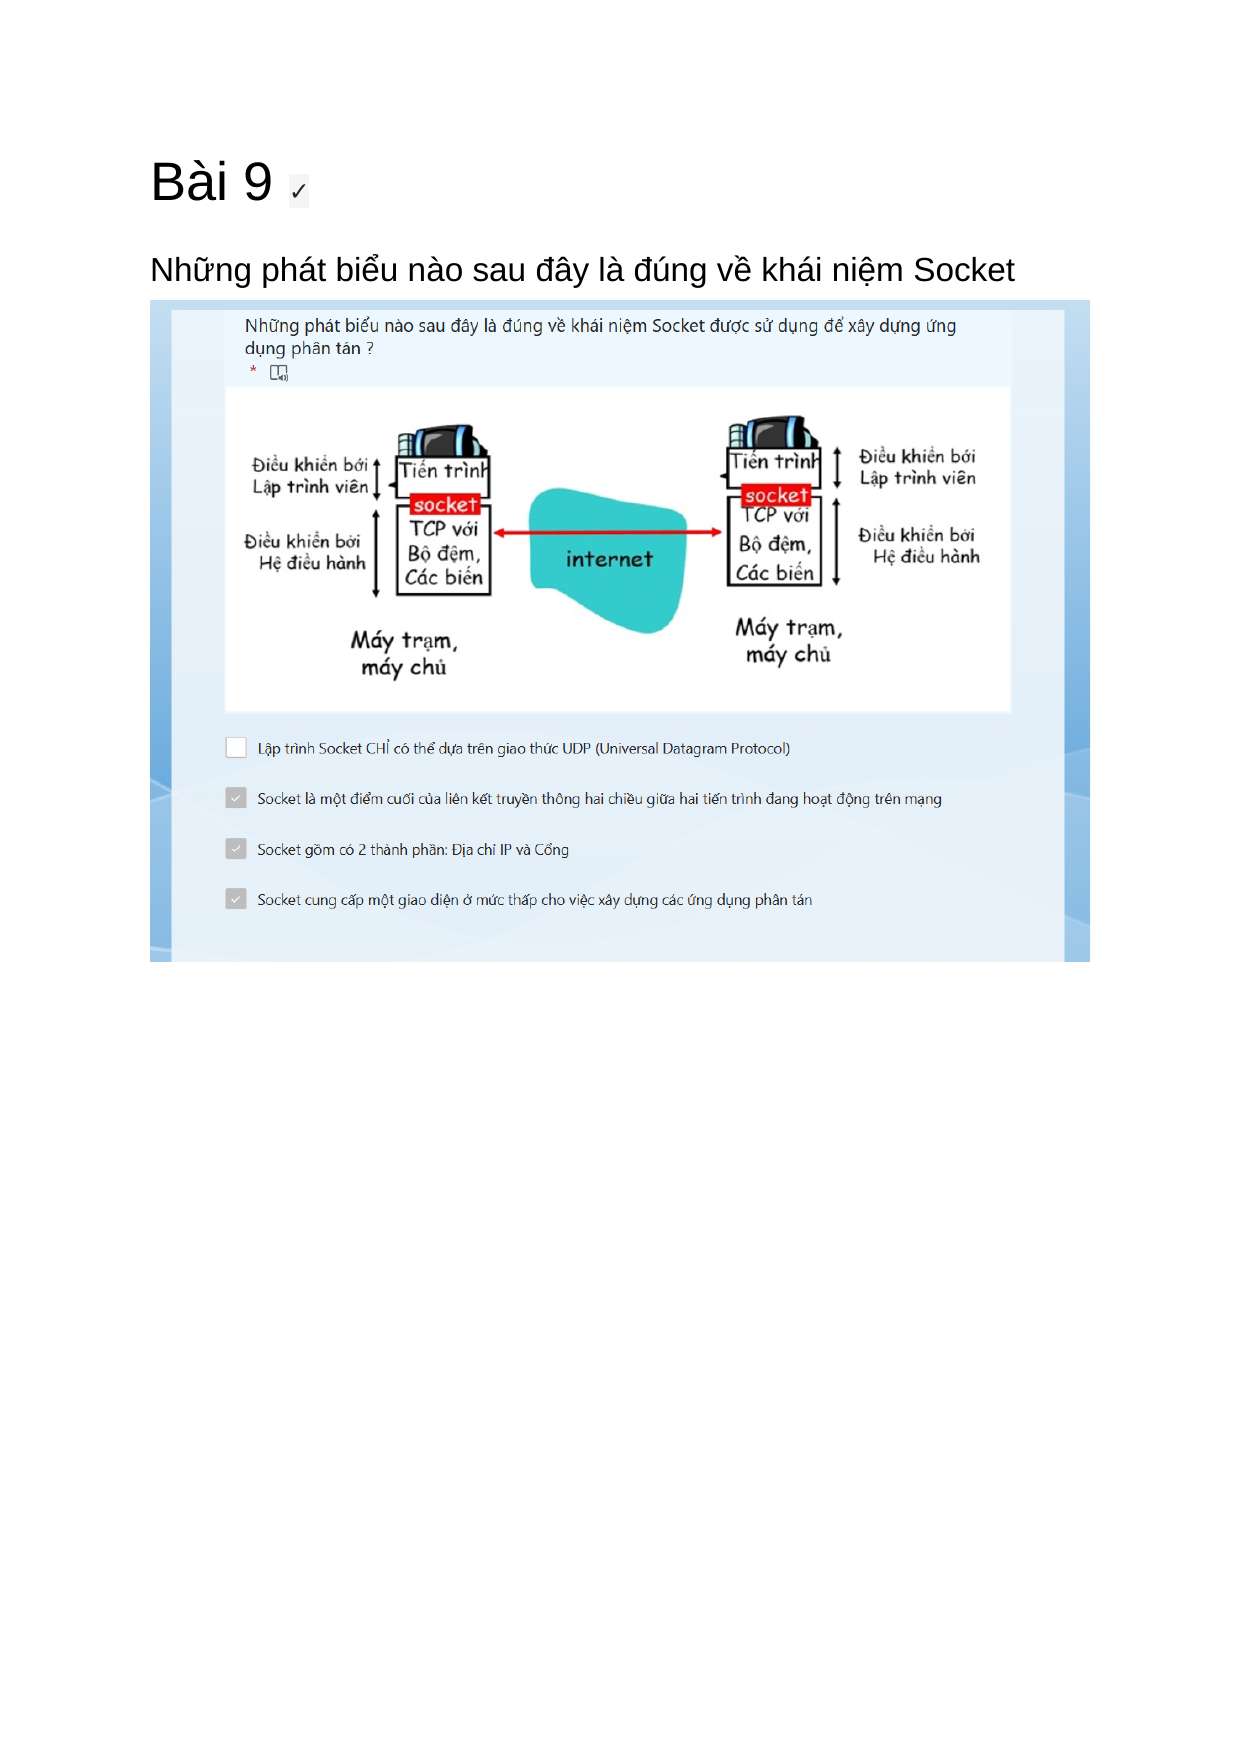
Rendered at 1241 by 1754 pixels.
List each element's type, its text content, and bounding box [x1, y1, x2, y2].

subtitle Bài 9 ✓ [150, 150, 1090, 212]
subtitle Những phát biểu nào sau đây là đúng về khái niệm Socket [150, 250, 1090, 288]
picture [150, 300, 1091, 962]
